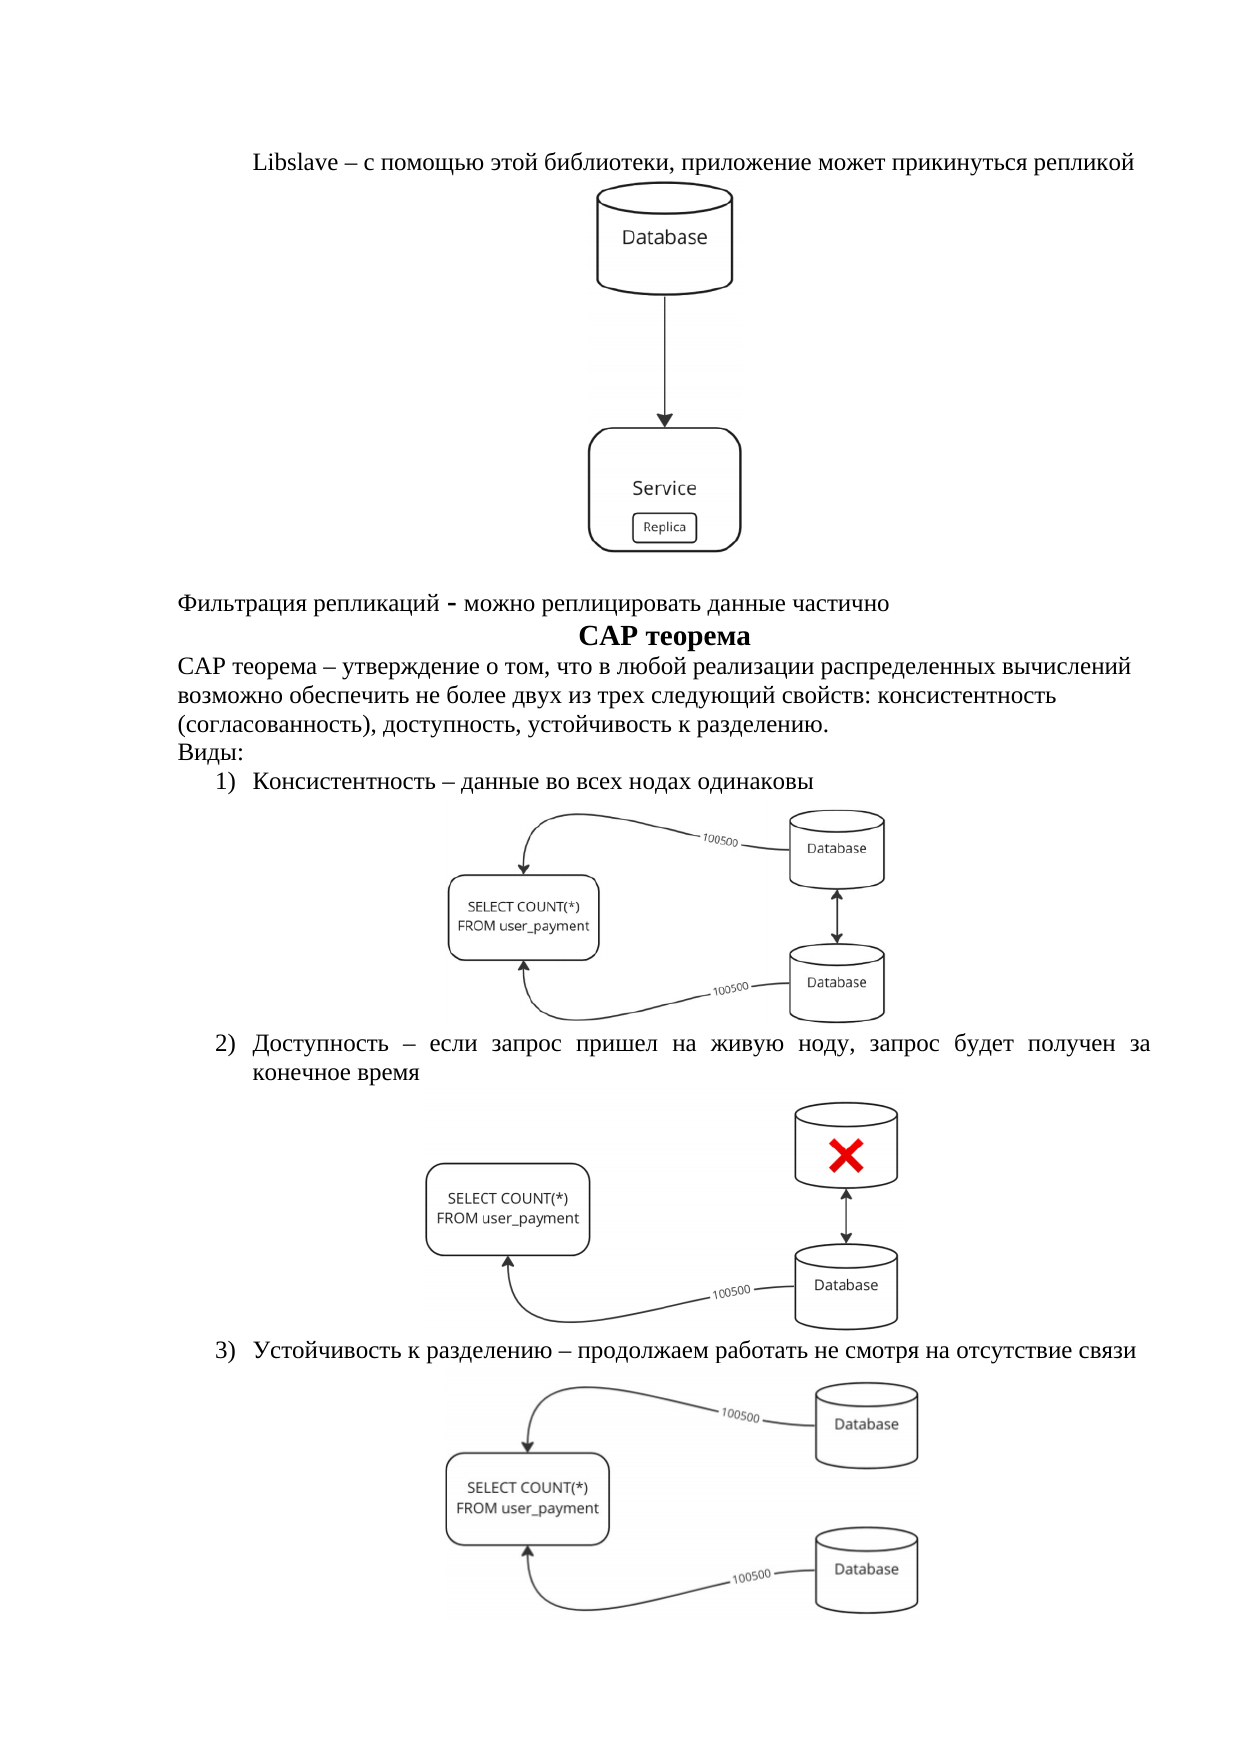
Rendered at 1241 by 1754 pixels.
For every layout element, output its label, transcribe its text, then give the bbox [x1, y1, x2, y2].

list Доступность – если запрос пришел на живую ноду, запрос будет получен за конечное время [215, 1028, 1152, 1086]
picture [586, 175, 743, 556]
list Libslave – с помощью этой библиотеки, приложение может прикинуться репликой [252, 147, 1152, 176]
list Консистентность – данные во всех нодах одинаковы [215, 766, 1152, 795]
text Виды: [177, 737, 1152, 766]
picture [445, 1363, 922, 1621]
text Фильтрация репликаций - можно реплицировать данные частично [177, 584, 1152, 618]
picture [442, 795, 887, 1029]
text CAP теорема – утверждение о том, что в любой реализации распределенных вычислений возможно обеспечить не более двух из трех следующий свойств: консистентность (согласованность), доступность, устойчивость к разделению. [177, 651, 1152, 737]
picture [423, 1085, 905, 1335]
text CAP теорема [177, 618, 1152, 651]
list Устойчивость к разделению – продолжаем работать не смотря на отсутствие связи [215, 1335, 1152, 1363]
